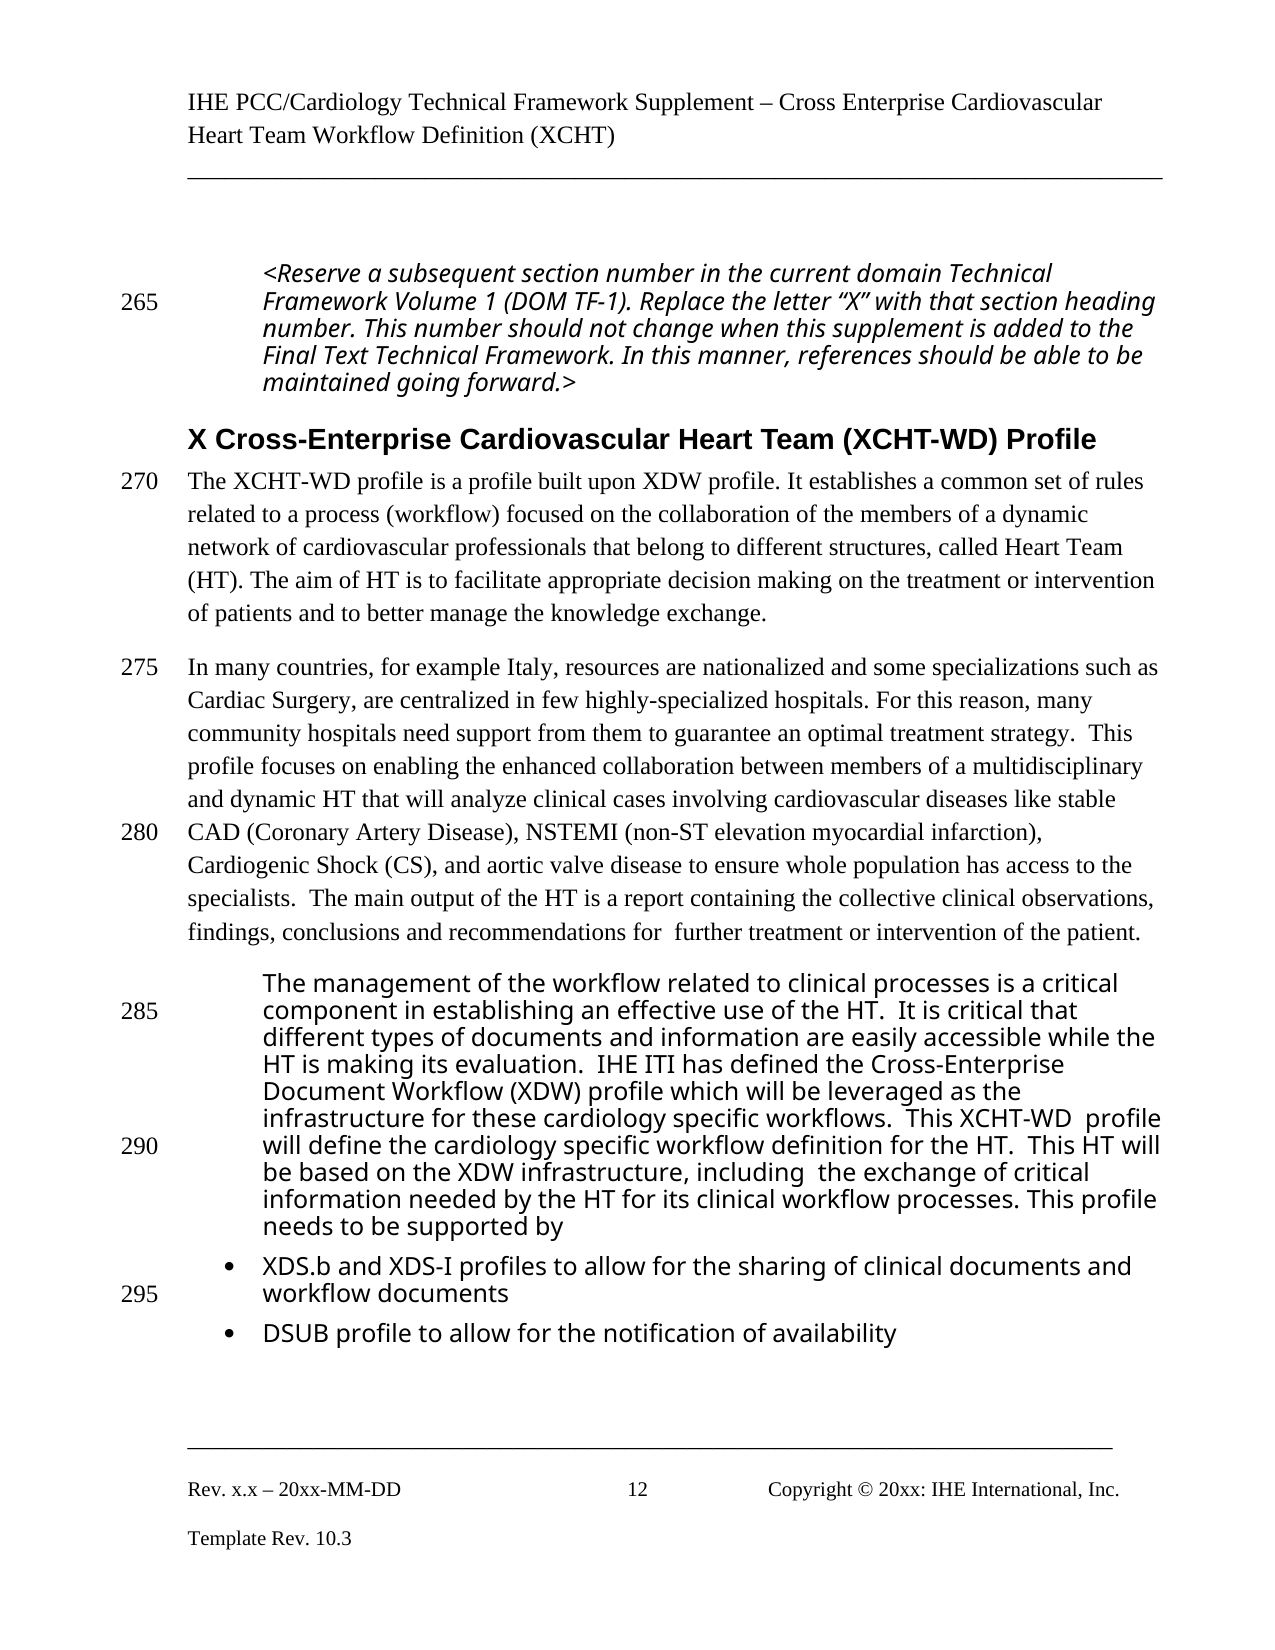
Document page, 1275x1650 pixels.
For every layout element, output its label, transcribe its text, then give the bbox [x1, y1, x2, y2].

list XDS.b and XDS-I profiles to allow for the sharing of clinical documents and workflow documents [225, 1254, 1162, 1308]
text The XCHT-WD profile is a profile built upon XDW profile. It establishes a common set of rules related to a process (workflow) focused on the collaboration of the members of a dynamic network of cardiovascular professionals that belong to different structures, called Heart Team (HT). The aim of HT is to facilitate appropriate decision making on the treatment or intervention of patients and to better manage the knowledge exchange. [187, 466, 1162, 627]
text <Reserve a subsequent section number in the current domain Technical Framework Volume 1 (DOM TF-1). Replace the letter “X” with that section heading number. This number should not change when this supplement is added to the Final Text Technical Framework. In this manner, references should be able to be maintained going forward.> [262, 261, 1162, 397]
text The management of the workflow related to clinical processes is a critical component in establishing an effective use of the HT. It is critical that different types of documents and information are easily accessible while the HT is making its evaluation. IHE ITI has defined the Cross-Enterprise Document Workflow (XDW) profile which will be leveraged as the infrastructure for these cardiology specific workflows. This XCHT-WD profile will define the cardiology specific workflow definition for the HT. This HT will be based on the XDW infrastructure, including the exchange of critical information needed by the HT for its clinical workflow processes. This profile needs to be supported by [262, 970, 1162, 1241]
list DSUB profile to allow for the notification of availability [225, 1320, 1162, 1347]
text In many countries, for example Italy, resources are nationalized and some specializations such as Cardiac Surgery, are centralized in few highly-specialized hospitals. For this reason, many community hospitals need support from them to guarantee an optimal treatment strategy. This profile focuses on enabling the enhanced collaboration between members of a multidisciplinary and dynamic HT that will analyze clinical cases involving cardiovascular diseases like stable CAD (Coronary Artery Disease), NSTEMI (non-ST elevation myocardial infarction), Cardiogenic Shock (CS), and aortic valve disease to ensure whole population has access to the specialists. The main output of the HT is a report containing the collective clinical observations, findings, conclusions and recommendations for further treatment or intervention of the patient. [187, 652, 1162, 945]
subtitle X Cross-Enterprise Cardiovascular Heart Team (XCHT-WD) Profile [187, 422, 1162, 455]
